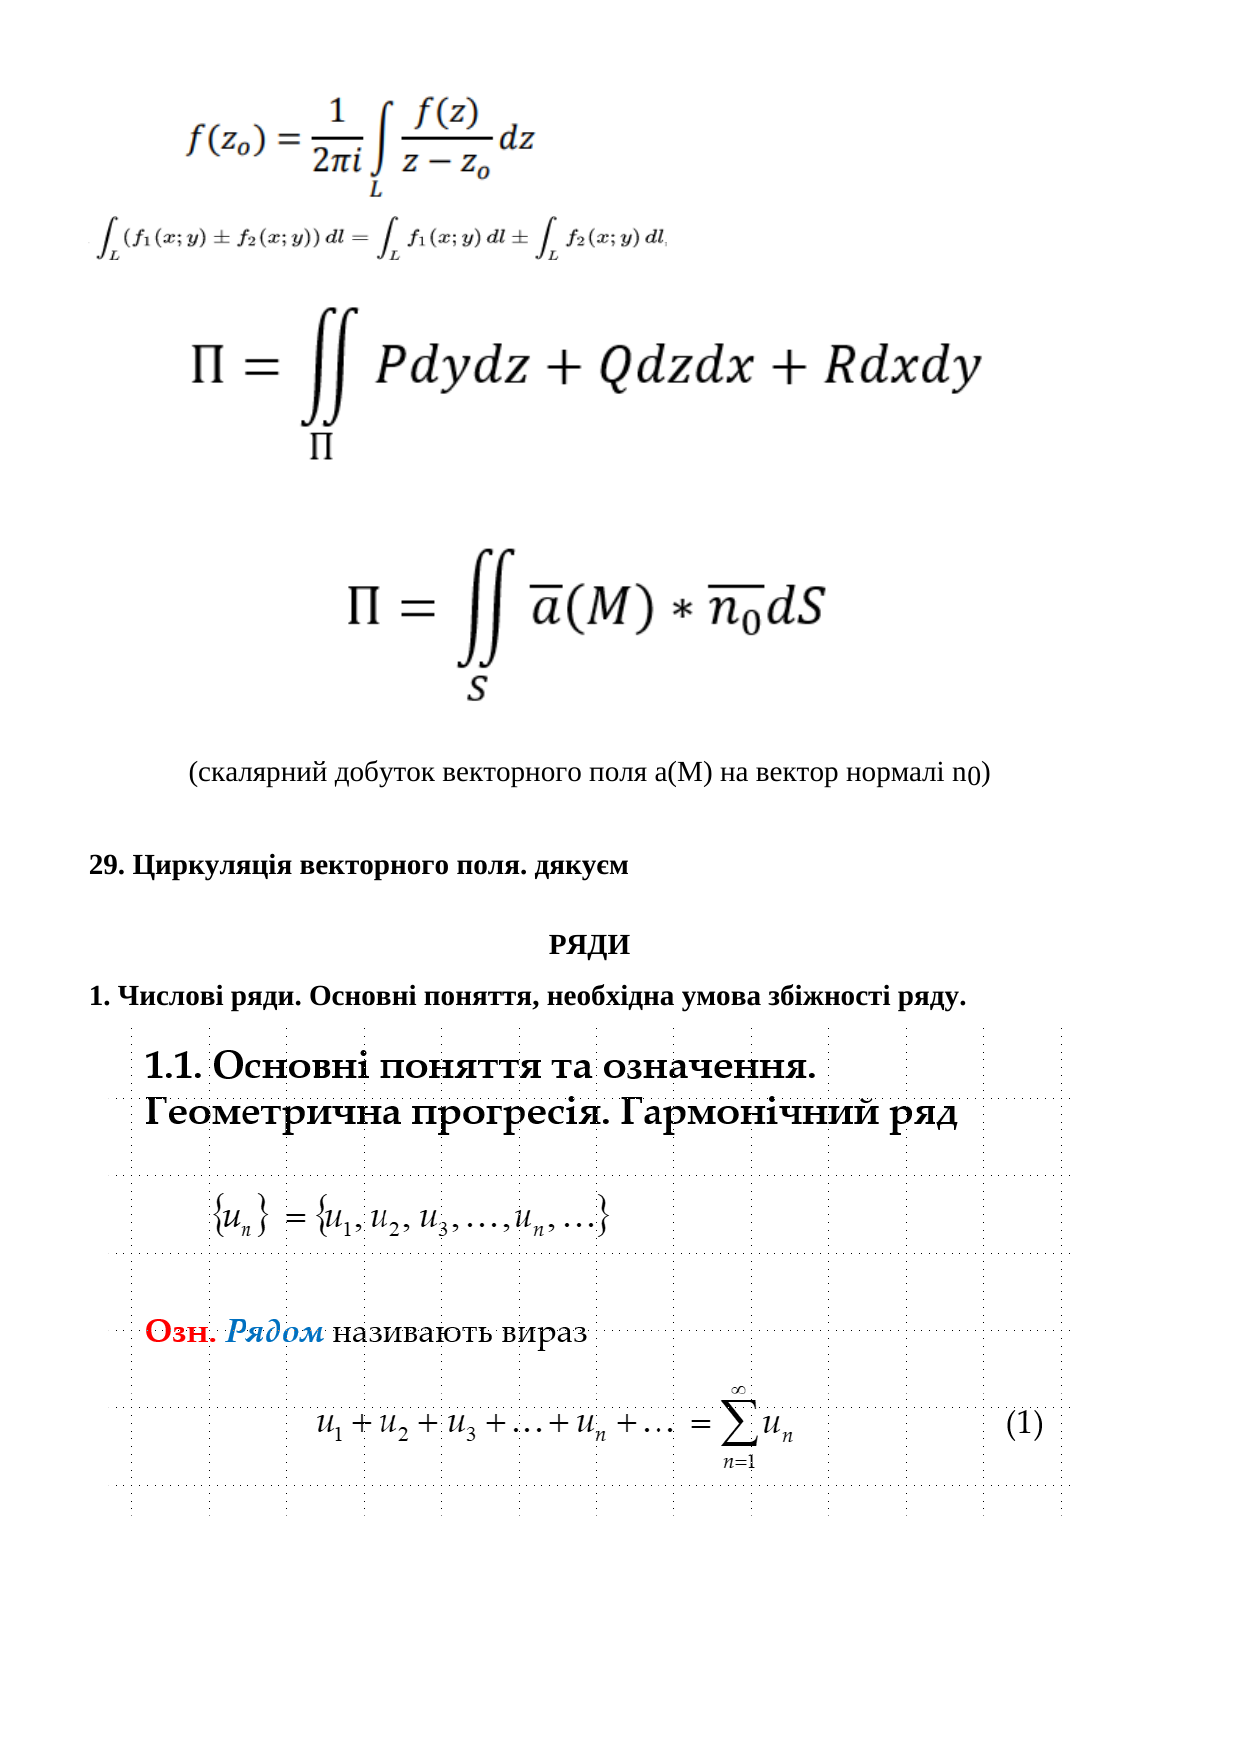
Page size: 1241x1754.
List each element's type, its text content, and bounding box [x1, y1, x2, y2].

picture [108, 1028, 1071, 1516]
subtitle 29. Циркуляція векторного поля. дякуєм [88, 847, 1090, 880]
subtitle РЯДИ [88, 927, 1090, 961]
picture [163, 75, 586, 212]
text (скалярний добуток векторного поля a(M) на вектор нормалі n0) [88, 737, 1090, 792]
picture [186, 303, 993, 712]
picture [88, 215, 667, 262]
subtitle 1. Числові ряди. Основні поняття, необхідна умова збіжності ряду. [88, 978, 1090, 1011]
